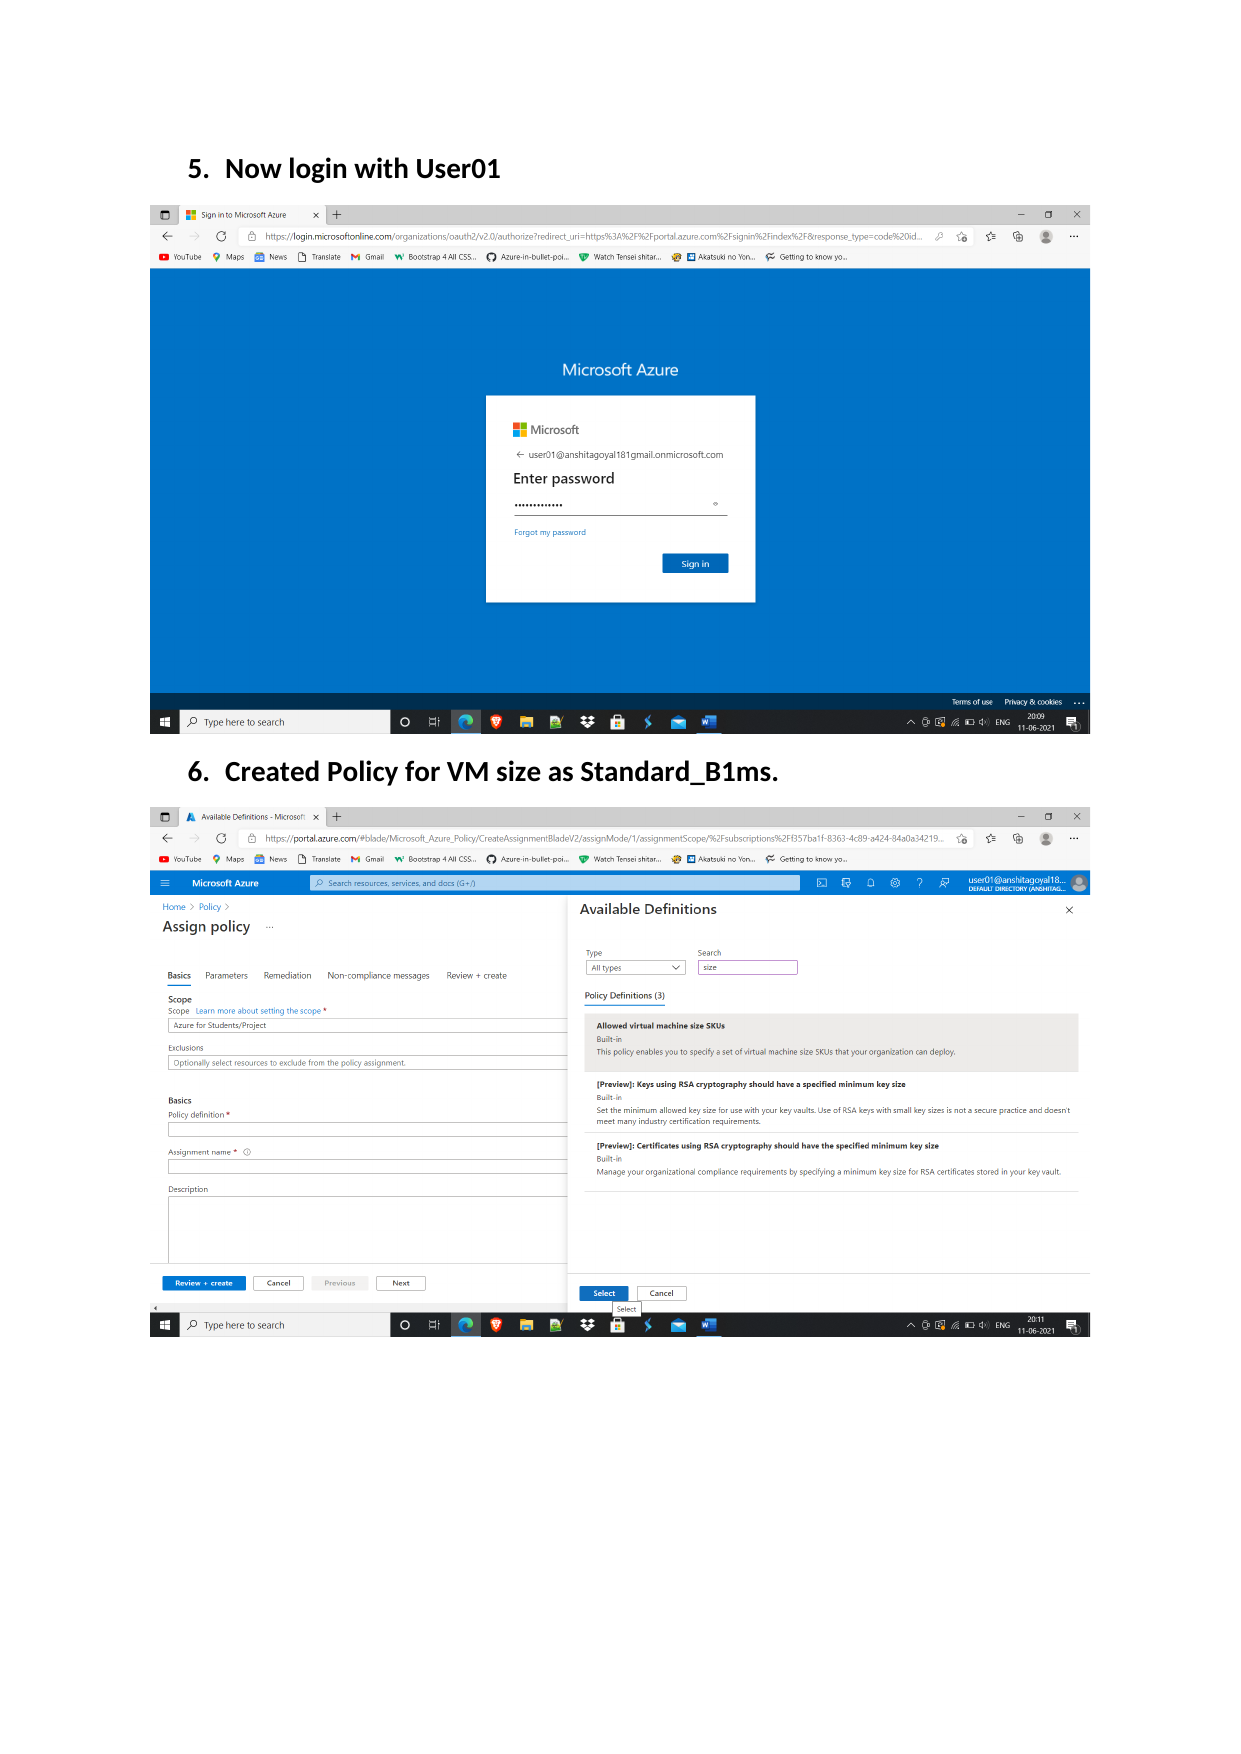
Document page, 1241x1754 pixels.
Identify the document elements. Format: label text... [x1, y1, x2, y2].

list Now login with User01 [187, 150, 1090, 186]
picture [150, 205, 1091, 734]
picture [150, 807, 1091, 1337]
list Created Policy for VM size as Standard_B1ms. [187, 753, 1090, 788]
